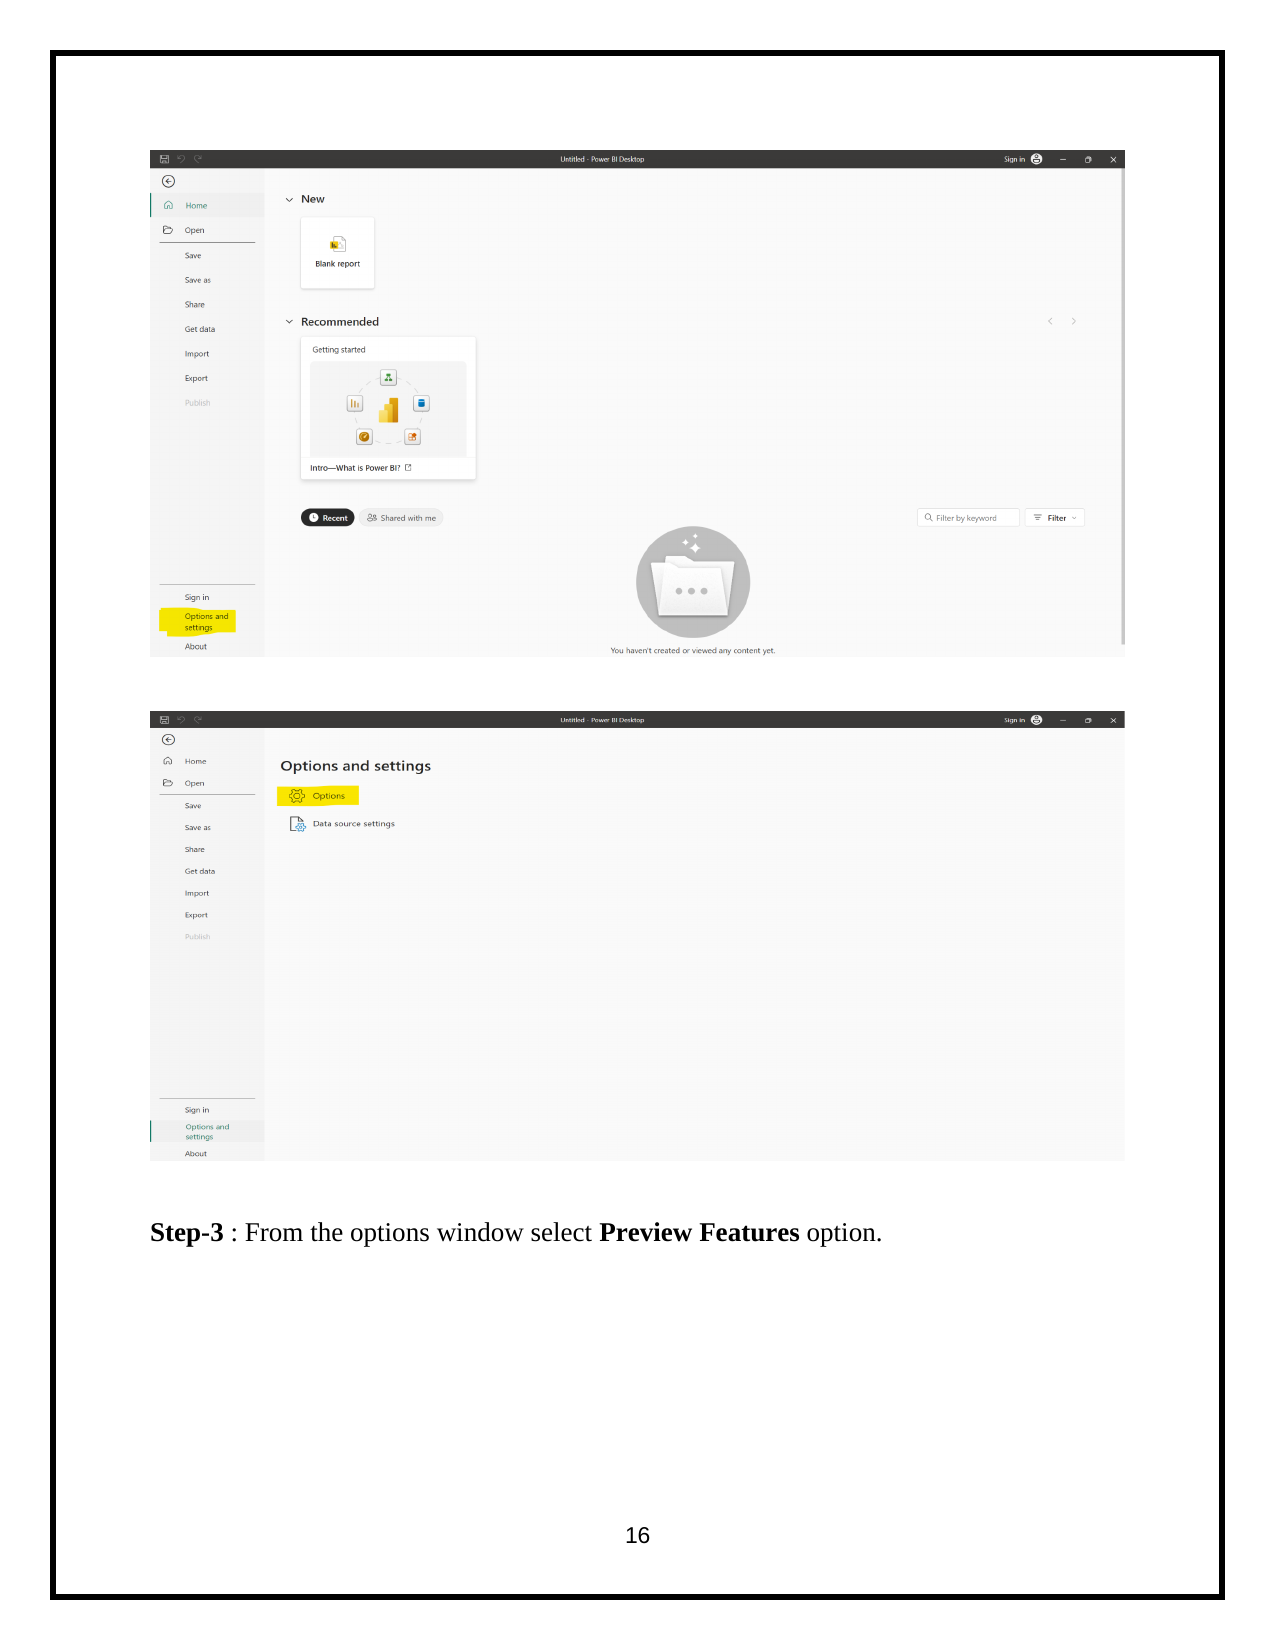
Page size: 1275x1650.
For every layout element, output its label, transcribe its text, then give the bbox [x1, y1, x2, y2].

picture [150, 711, 1125, 1161]
picture [150, 150, 1125, 657]
text Step-3 : From the options window select Preview Features option. [150, 1216, 1125, 1247]
